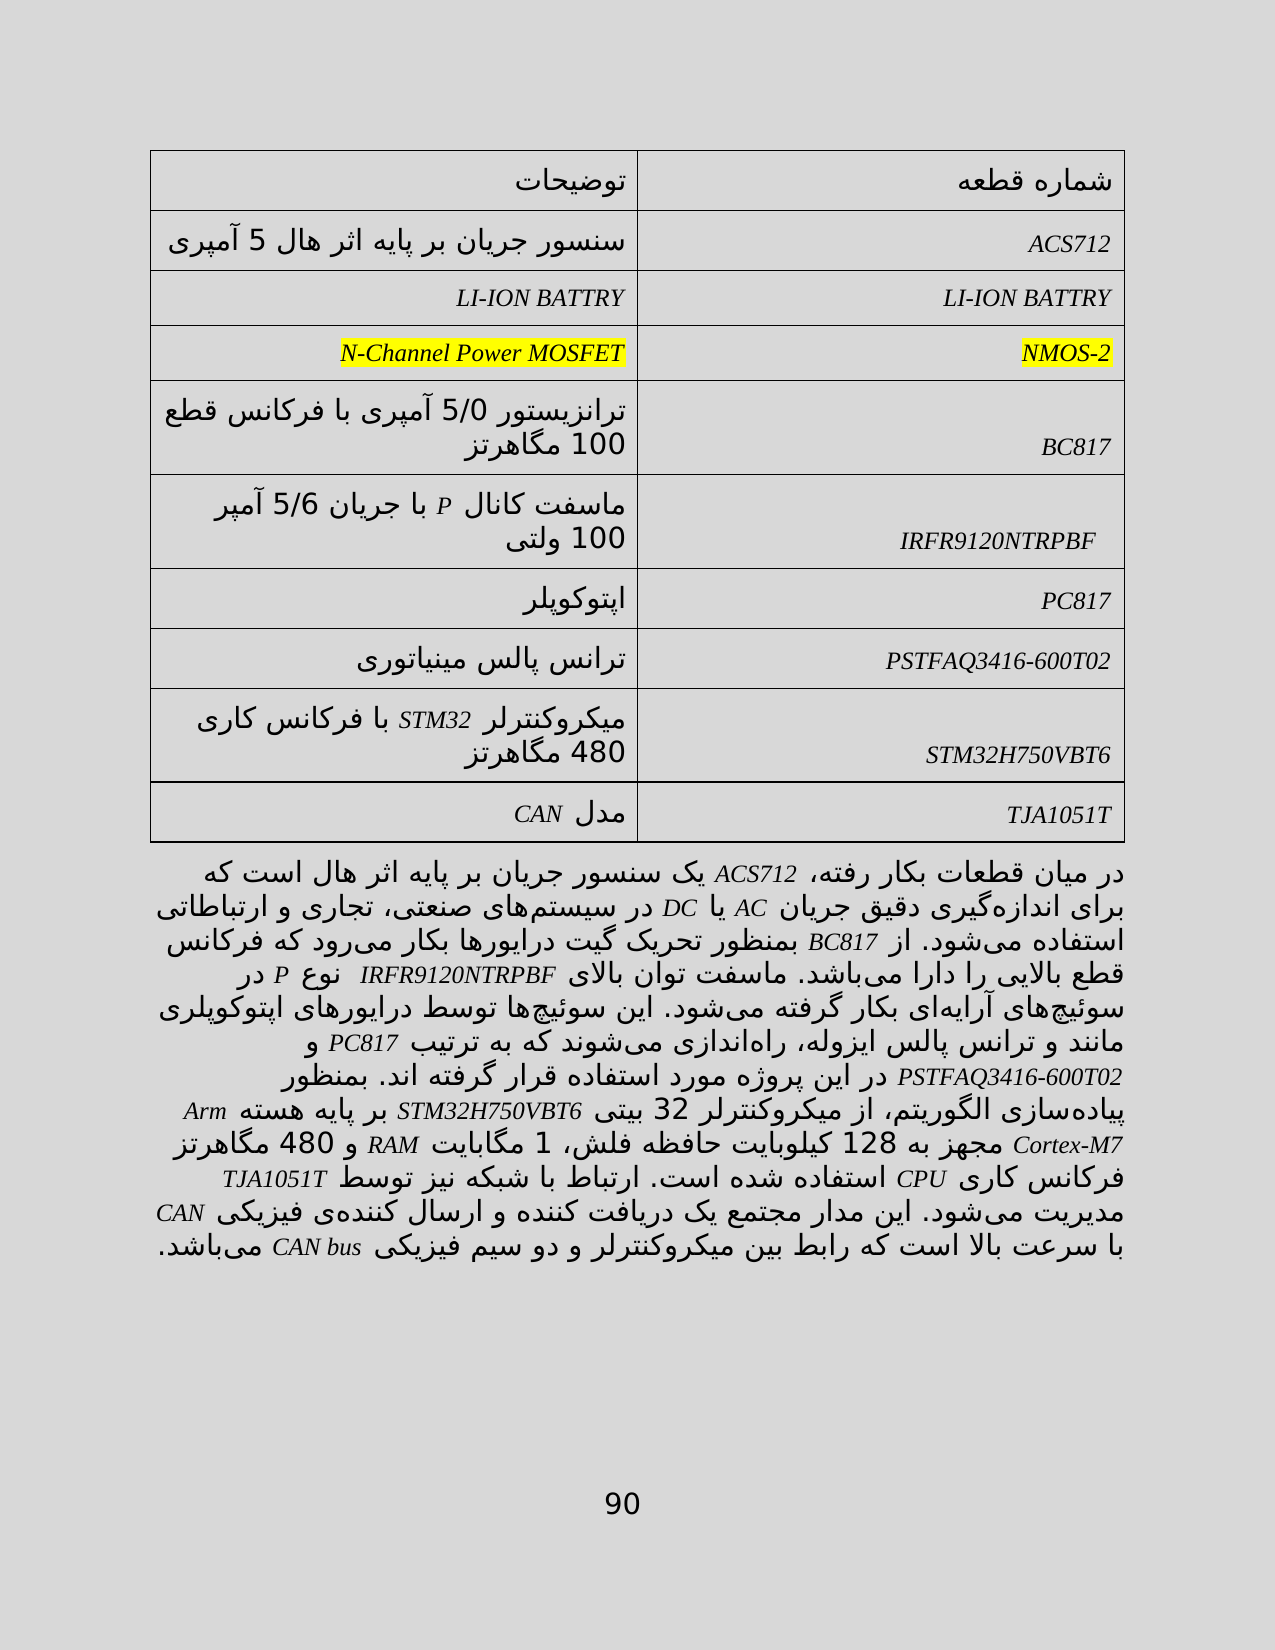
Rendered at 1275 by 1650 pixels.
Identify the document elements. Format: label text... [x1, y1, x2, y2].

table_cell BC817 [638, 381, 1124, 473]
table_cell PSTFAQ3416-600T02 [638, 629, 1124, 687]
table_cell ترانس پالس مینیاتوری [151, 629, 637, 687]
table_header توضیحات [151, 151, 637, 210]
table_cell TJA1051T [638, 783, 1124, 841]
table_cell سنسور جریان بر پایه اثر هال 5 آمپری [151, 211, 637, 270]
table_cell مدل CAN [151, 783, 637, 841]
table_cell LI-ION BATTRY [638, 271, 1124, 325]
table_cell LI-ION BATTRY [151, 271, 637, 325]
table_cell میکروکنترلر STM32 با فرکانس کاری 480 مگاهرتز [151, 689, 637, 781]
text در میان قطعات بکار رفته، ACS712 یک سنسور جریان بر پایه اثر هال است که برای اندازه‌گیری دقیق جریان AC یا DC در سیستم‌های صنعتی، تجاری و ارتباطاتی استفاده می‌شود. از BC817 بمنظور تحریک گیت درایورها بکار می‌رود که فرکانس قطع بالایی را دارا می‌باشد. ماسفت توان بالای IRFR9120NTRPBF نوع P در سوئیچ‌های آرایه‌ای بکار گرفته می‌شود. این سوئیچ‌ها توسط درایور‌های اپتوکوپلری مانند و ترانس پالس ایزوله، راه‌اندازی می‌شوند که به ترتیب PC817 و PSTFAQ3416-600T02 در این پروژه مورد استفاده قرار گرفته اند. بمنظور پیاده‌سازی الگوریتم، از میکروکنترلر 32 بیتی STM32H750VBT6 بر پایه هسته Arm Cortex-M7 مجهز به 128 کیلوبایت حافظه فلش، 1 مگابایت RAM و 480 مگاهرتز فرکانس کاری CPU استفاده شده است. ارتباط با شبکه نیز توسط TJA1051T مدیریت می‌شود. این مدار مجتمع یک دریافت کننده و ارسال کننده‌ی فیزیکی CAN با سرعت بالا است که رابط بین میکروکنترلر و دو سیم فیزیکی CAN bus می‌باشد. [150, 855, 1125, 1262]
table_cell ACS712 [638, 211, 1124, 270]
table_cell NMOS-2 [638, 326, 1124, 379]
table_cell ترانزیستور 5/0 آمپری با فرکانس قطع 100 مگاهرتز [151, 381, 637, 473]
table_cell IRFR9120NTRPBF [638, 475, 1124, 567]
table_cell PC817 [638, 569, 1124, 627]
table_cell STM32H750VBT6 [638, 689, 1124, 781]
table_cell اپتوکوپلر [151, 569, 637, 627]
table_cell ماسفت کانال P با جریان 5/6 آمپر 100 ولتی [151, 475, 637, 567]
table_header شماره قطعه [638, 151, 1124, 210]
table_cell N-Channel Power MOSFET [151, 326, 637, 379]
